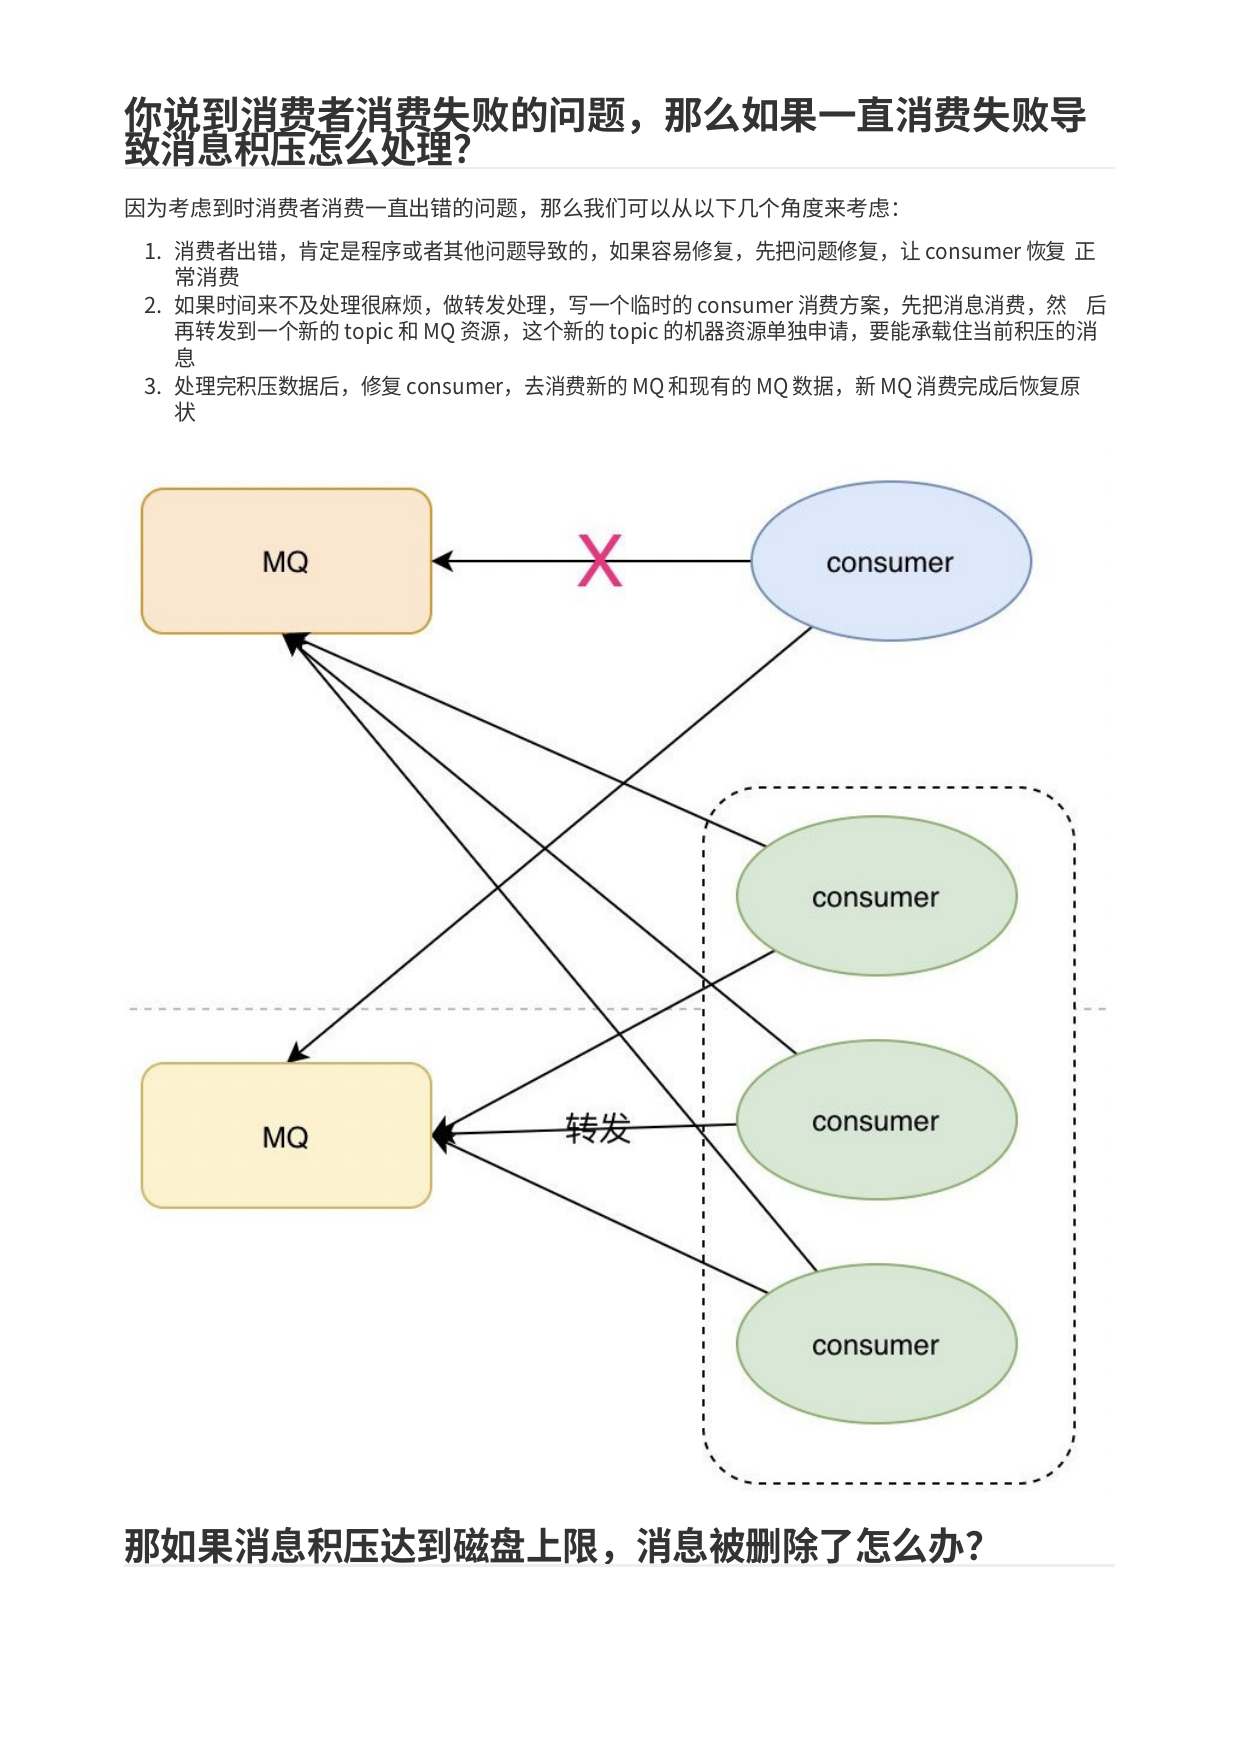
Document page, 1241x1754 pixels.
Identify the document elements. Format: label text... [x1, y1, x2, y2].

list 消费者出错，肯定是程序或者其他问题导致的，如果容易修复，先把问题修复，让consumer恢复 正常消费 [144, 238, 1101, 292]
list 如果时间来不及处理很麻烦，做转发处理，写⼀个临时的consumer消费⽅案，先把消息消费，然 后再转发到⼀个新的topic和MQ资源，这个新的topic的机器资源单独申请，要能承载住当前积压的消息 [144, 292, 1114, 373]
text 因为考虑到时消费者消费⼀直出错的问题，那么我们可以从以下⼏个⻆度来考虑： [124, 191, 1128, 222]
subtitle 你说到消费者消费失败的问题，那么如果⼀直消费失败导致消息积压怎么处理？ [124, 99, 1116, 175]
list 处理完积压数据后，修复consumer，去消费新的MQ和现有的MQ数据，新MQ消费完成后恢复原状 [144, 373, 1102, 427]
picture [124, 448, 1112, 1492]
subtitle 那如果消息积压达到磁盘上限，消息被删除了怎么办？ [124, 1516, 1128, 1572]
